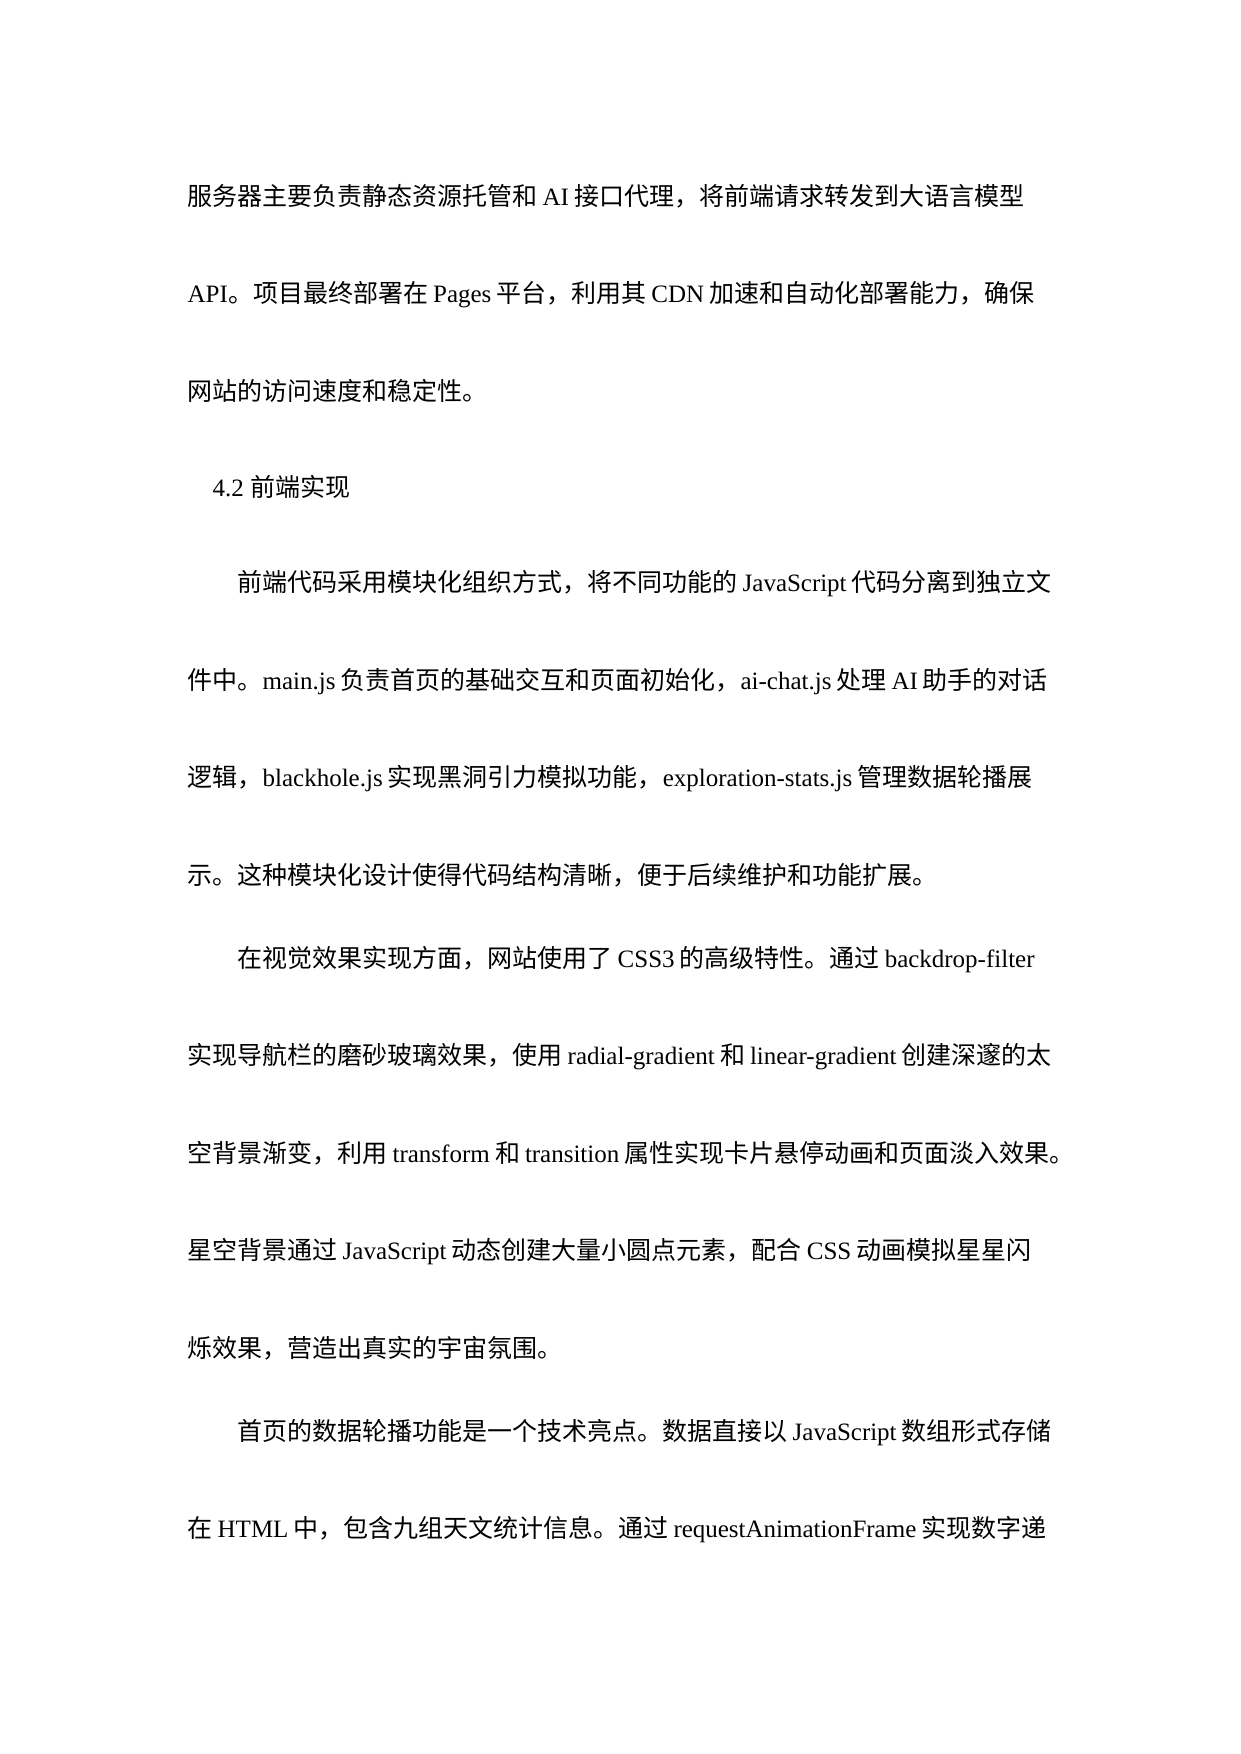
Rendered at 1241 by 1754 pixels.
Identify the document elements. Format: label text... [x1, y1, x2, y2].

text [187, 162, 1053, 422]
subtitle 4.2 前端实现 [187, 453, 1053, 518]
text 在视觉效果实现方面，网站使用了CSS3的高级特性。通过backdrop-filter实现导航栏的磨砂玻璃效果，使用radial-gradient和linear-gradient创建深邃的太空背景渐变，利用transform和transition属性实现卡片悬停动画和页面淡入效果。星空背景通过JavaScript动态创建大量小圆点元素，配合CSS动画模拟星星闪烁效果，营造出真实的宇宙氛围。 [187, 924, 1053, 1379]
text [187, 1397, 1053, 1559]
text 前端代码采用模块化组织方式，将不同功能的JavaScript代码分离到独立文件中。main.js负责首页的基础交互和页面初始化，ai-chat.js处理AI助手的对话逻辑，blackhole.js实现黑洞引力模拟功能，exploration-stats.js管理数据轮播展示。这种模块化设计使得代码结构清晰，便于后续维护和功能扩展。 [187, 548, 1053, 906]
